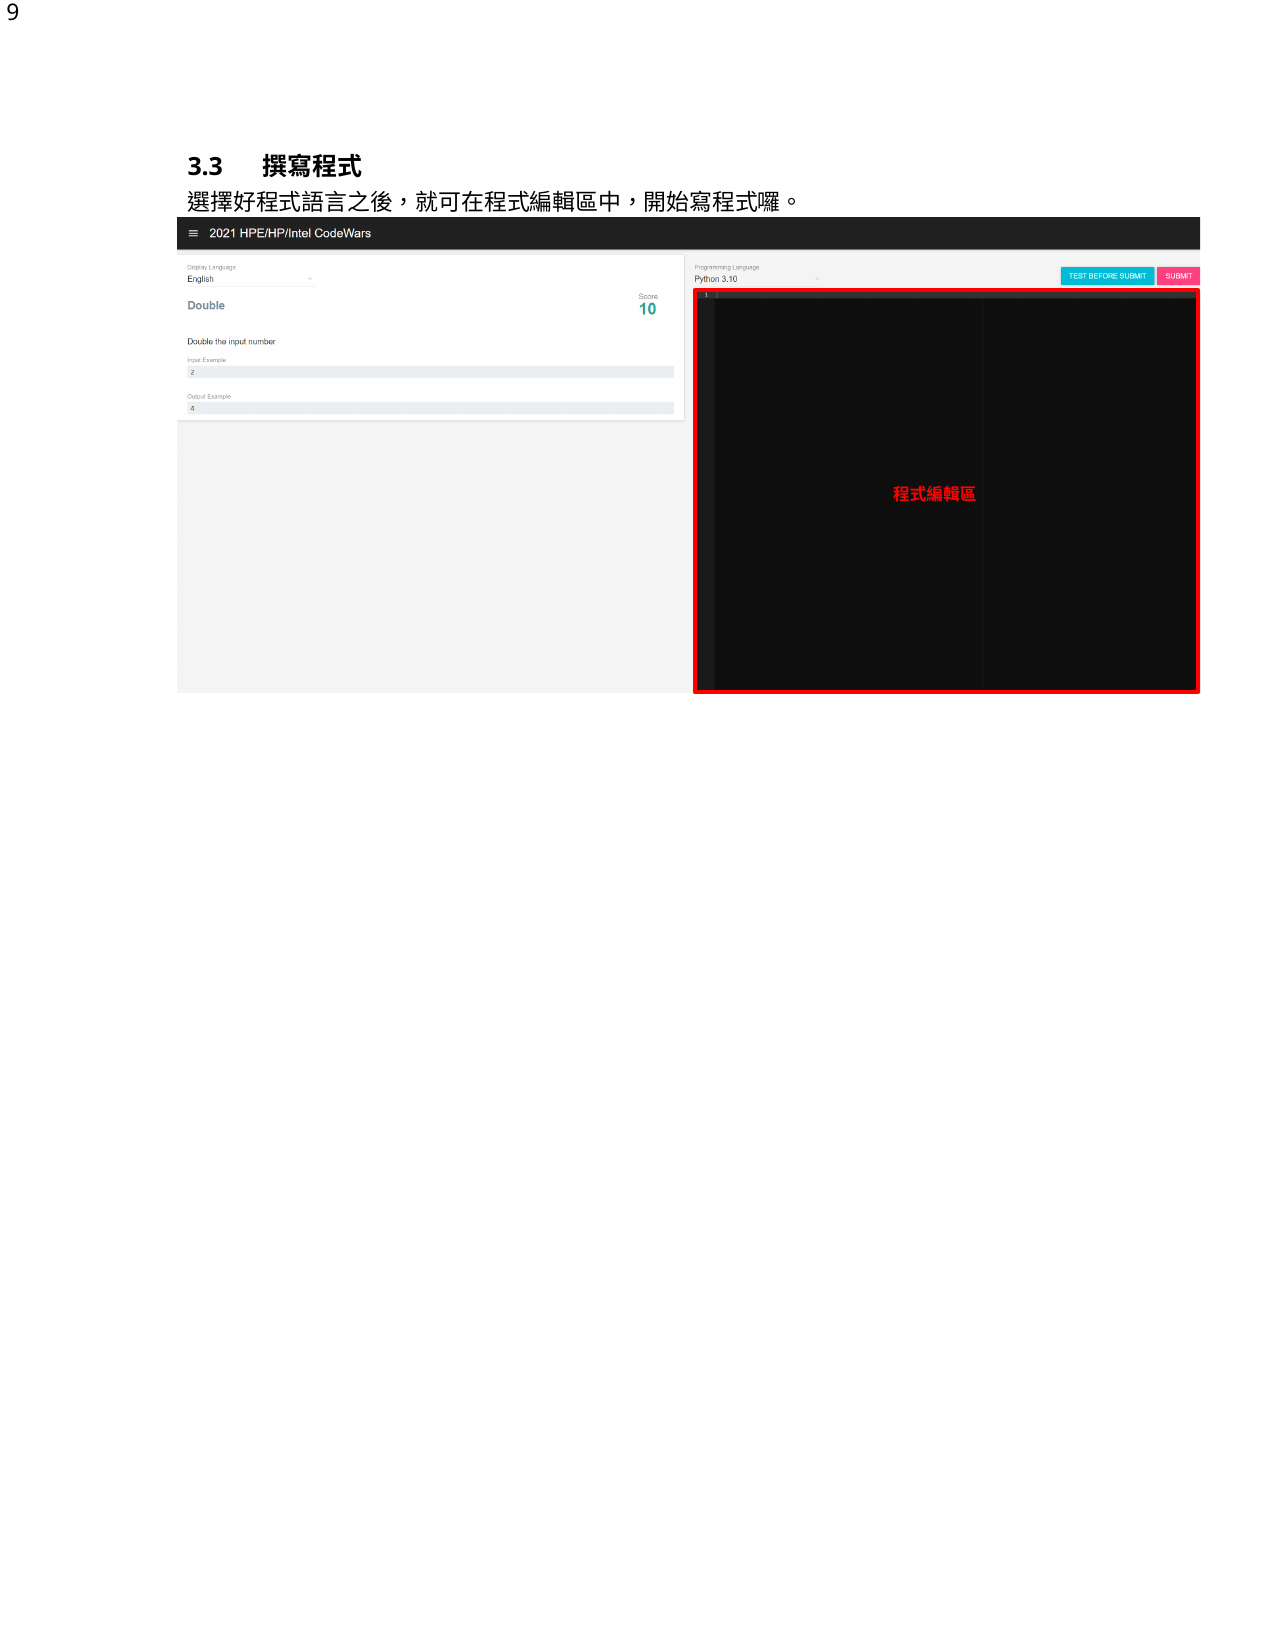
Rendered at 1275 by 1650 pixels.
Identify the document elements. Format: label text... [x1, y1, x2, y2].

subtitle 撰寫程式 [187, 149, 1200, 183]
text 選擇好程式語言之後，就可在程式編輯區中，開始寫程式囉。 [187, 184, 1200, 217]
picture [177, 217, 1200, 693]
picture [697, 292, 1196, 690]
